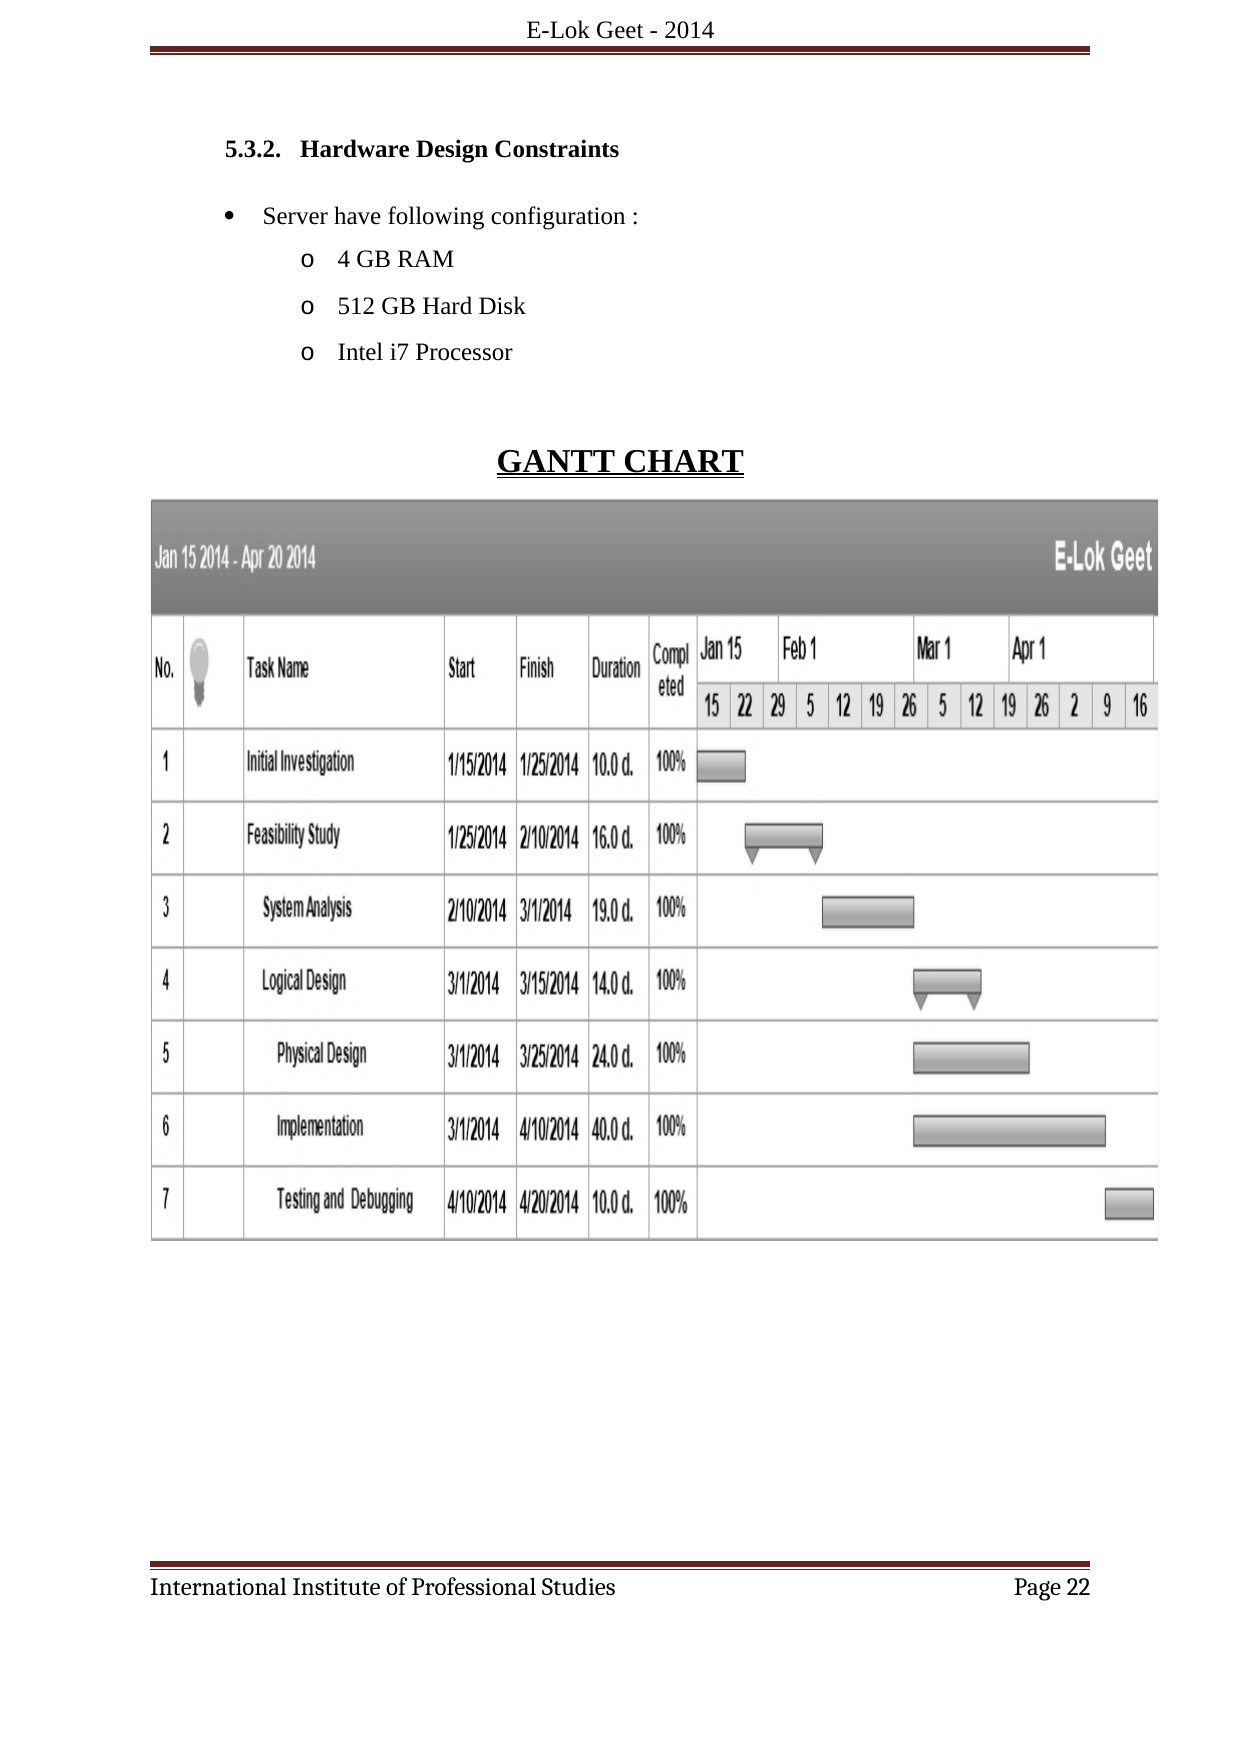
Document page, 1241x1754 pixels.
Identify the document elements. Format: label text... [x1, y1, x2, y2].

list 512 GB Hard Disk [300, 291, 1090, 322]
text GANTT CHART [150, 441, 1090, 479]
list Intel i7 Processor [300, 337, 1090, 368]
list Server have following configuration : [225, 201, 1090, 230]
list Hardware Design Constraints [225, 134, 1090, 163]
list 4 GB RAM [300, 244, 1090, 275]
